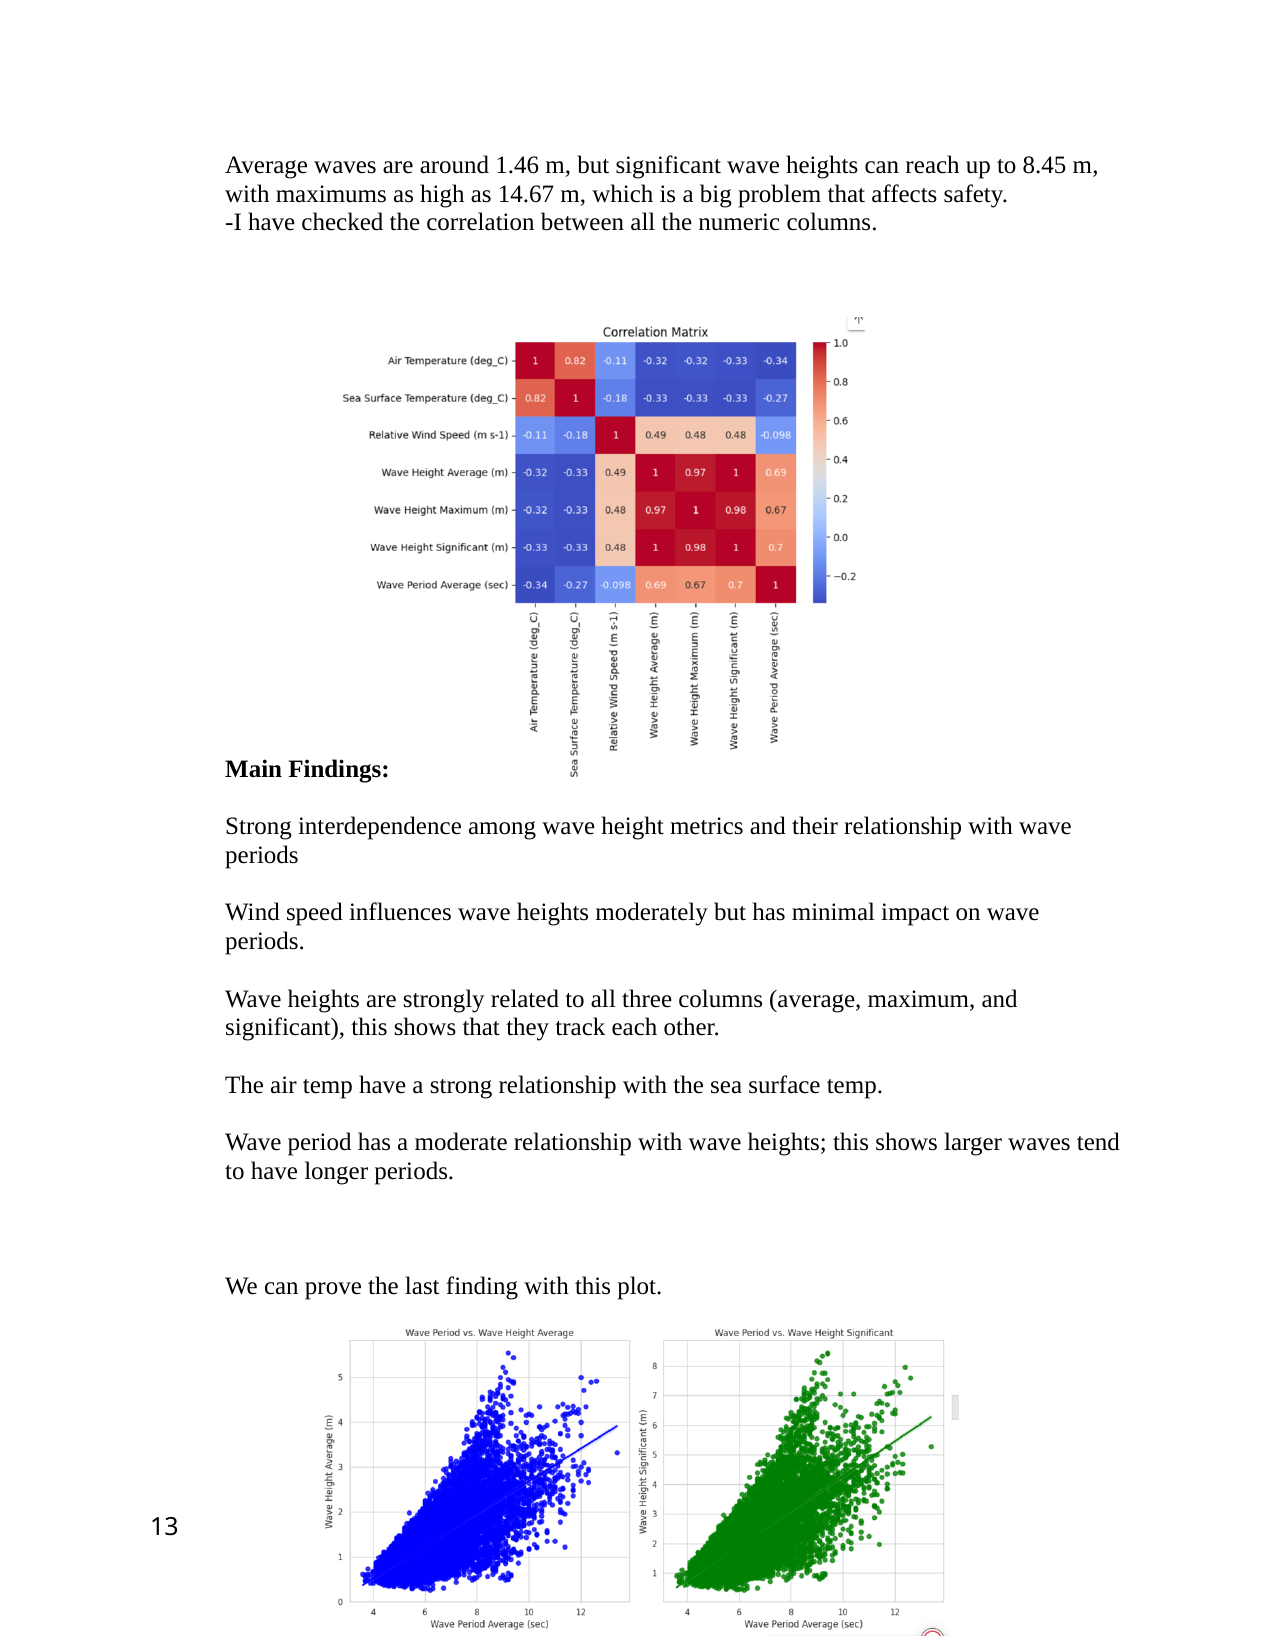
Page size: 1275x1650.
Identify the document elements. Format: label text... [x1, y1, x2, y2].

text Average waves are around 1.46 m, but significant wave heights can reach up to 8.45 m, with maximums as high as 14.67 m, which is a big problem that affects safety. [225, 150, 1125, 207]
picture [302, 1326, 959, 1636]
text Wind speed influences wave heights moderately but has minimal impact on wave periods. [225, 897, 1125, 955]
picture [331, 317, 865, 754]
text Wave period has a moderate relationship with wave heights; this shows larger waves tend to have longer periods. [225, 1127, 1125, 1185]
text Main Findings: [225, 754, 1125, 782]
text The air temp have a strong relationship with the sea surface temp. [225, 1070, 1125, 1099]
text We can prove the last finding with this plot. [225, 1271, 1125, 1300]
text Wave heights are strongly related to all three columns (average, maximum, and significant), this shows that they track each other. [225, 984, 1125, 1041]
text -I have checked the correlation between all the numeric columns. [225, 207, 1125, 236]
text Strong interdependence among wave height metrics and their relationship with wave periods [225, 811, 1125, 869]
